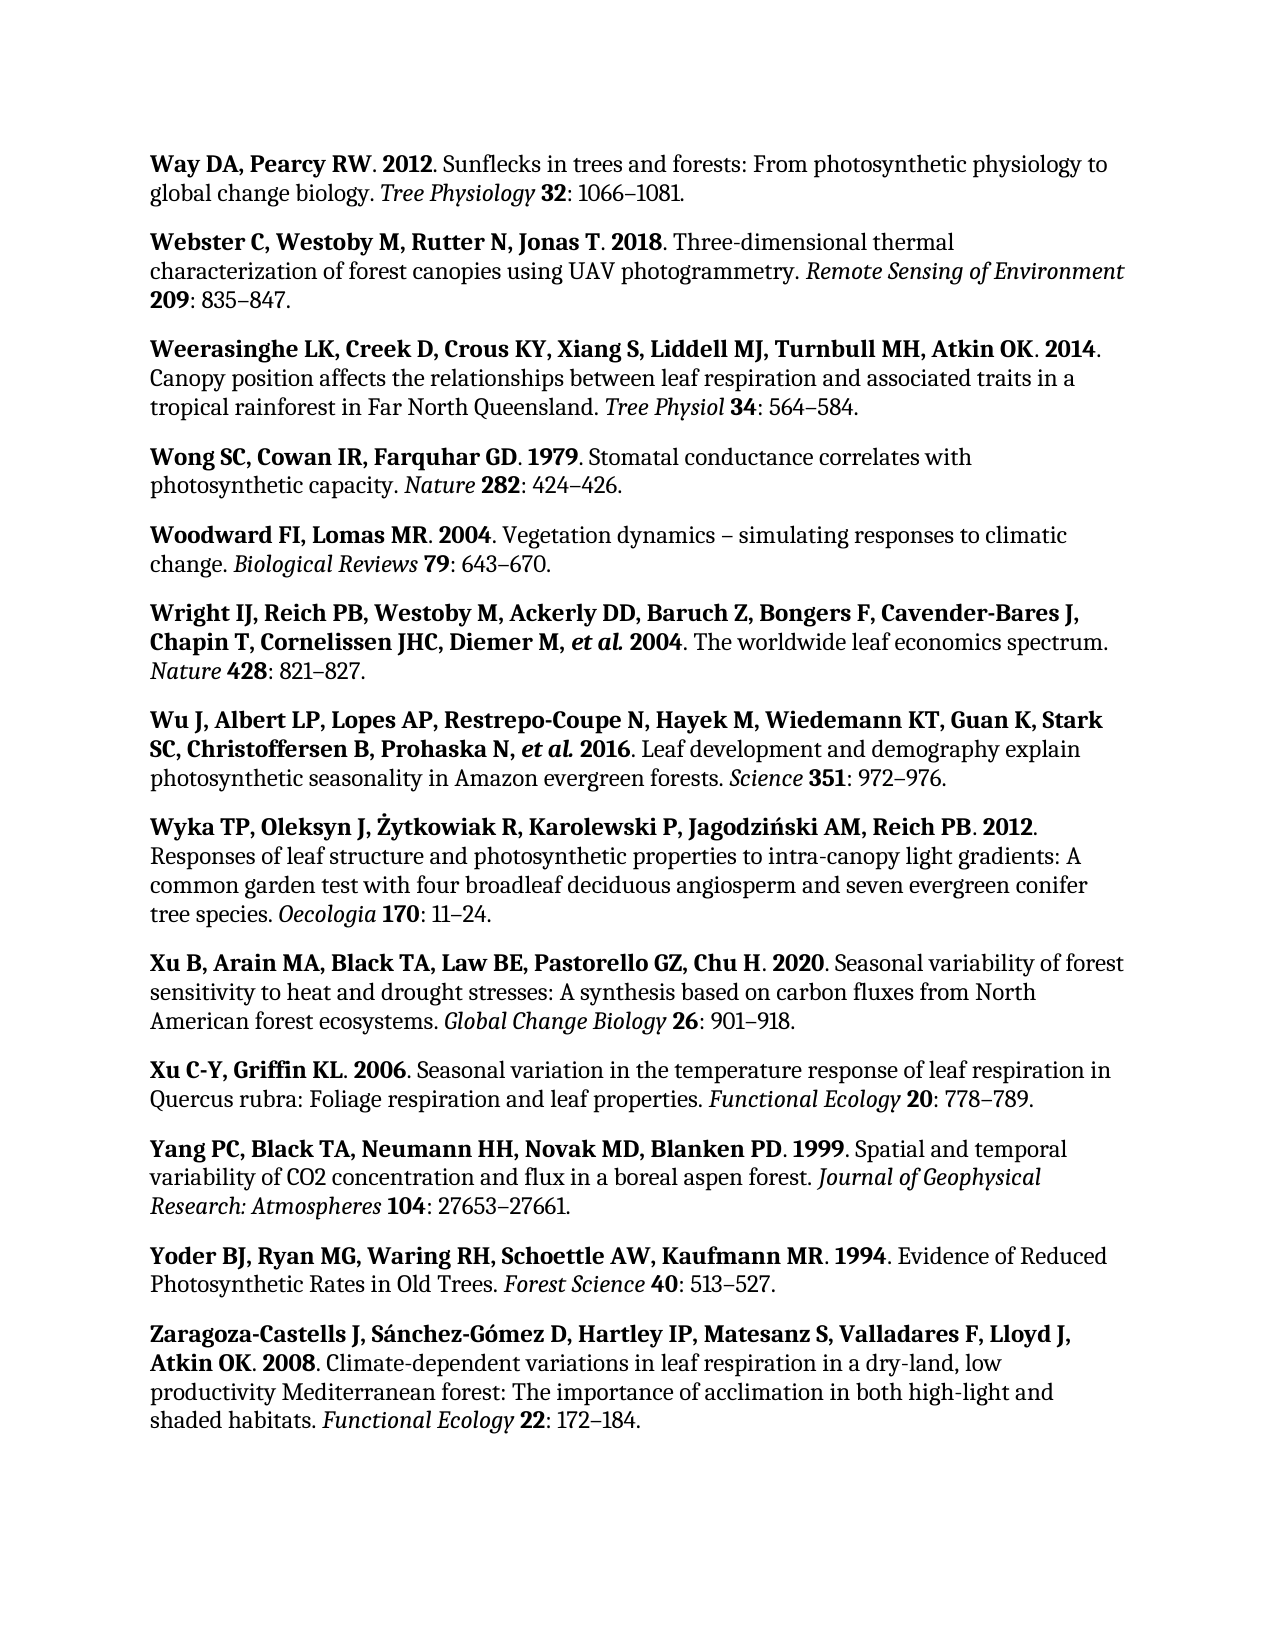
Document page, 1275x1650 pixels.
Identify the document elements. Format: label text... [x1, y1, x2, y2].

text Webster C, Westoby M, Rutter N, Jonas T. 2018. Three-dimensional thermal characterization of forest canopies using UAV photogrammetry. Remote Sensing of Environment 209: 835–847. [150, 228, 1125, 314]
text Wright IJ, Reich PB, Westoby M, Ackerly DD, Baruch Z, Bongers F, Cavender-Bares J, Chapin T, Cornelissen JHC, Diemer M, et al. 2004. The worldwide leaf economics spectrum. Nature 428: 821–827. [150, 599, 1125, 685]
text Xu B, Arain MA, Black TA, Law BE, Pastorello GZ, Chu H. 2020. Seasonal variability of forest sensitivity to heat and drought stresses: A synthesis based on carbon fluxes from North American forest ecosystems. Global Change Biology 26: 901–918. [150, 949, 1125, 1035]
text Wu J, Albert LP, Lopes AP, Restrepo-Coupe N, Hayek M, Wiedemann KT, Guan K, Stark SC, Christoffersen B, Prohaska N, et al. 2016. Leaf development and demography explain photosynthetic seasonality in Amazon evergreen forests. Science 351: 972–976. [150, 706, 1125, 792]
text Woodward FI, Lomas MR. 2004. Vegetation dynamics – simulating responses to climatic change. Biological Reviews 79: 643–670. [150, 521, 1125, 578]
text Weerasinghe LK, Creek D, Crous KY, Xiang S, Liddell MJ, Turnbull MH, Atkin OK. 2014. Canopy position affects the relationships between leaf respiration and associated traits in a tropical rainforest in Far North Queensland. Tree Physiol 34: 564–584. [150, 335, 1125, 422]
text Way DA, Pearcy RW. 2012. Sunflecks in trees and forests: From photosynthetic physiology to global change biology. Tree Physiology 32: 1066–1081. [150, 150, 1125, 207]
text Zaragoza-Castells J, Sánchez-Gómez D, Hartley IP, Matesanz S, Valladares F, Lloyd J, Atkin OK. 2008. Climate-dependent variations in leaf respiration in a dry-land, low productivity Mediterranean forest: The importance of acclimation in both high-light and shaded habitats. Functional Ecology 22: 172–184. [150, 1320, 1125, 1435]
text Yoder BJ, Ryan MG, Waring RH, Schoettle AW, Kaufmann MR. 1994. Evidence of Reduced Photosynthetic Rates in Old Trees. Forest Science 40: 513–527. [150, 1242, 1125, 1299]
text Wyka TP, Oleksyn J, Żytkowiak R, Karolewski P, Jagodziński AM, Reich PB. 2012. Responses of leaf structure and photosynthetic properties to intra-canopy light gradients: A common garden test with four broadleaf deciduous angiosperm and seven evergreen conifer tree species. Oecologia 170: 11–24. [150, 813, 1125, 928]
text Xu C-Y, Griffin KL. 2006. Seasonal variation in the temperature response of leaf respiration in Quercus rubra: Foliage respiration and leaf properties. Functional Ecology 20: 778–789. [150, 1056, 1125, 1114]
text Wong SC, Cowan IR, Farquhar GD. 1979. Stomatal conductance correlates with photosynthetic capacity. Nature 282: 424–426. [150, 442, 1125, 500]
text Yang PC, Black TA, Neumann HH, Novak MD, Blanken PD. 1999. Spatial and temporal variability of CO2 concentration and flux in a boreal aspen forest. Journal of Geophysical Research: Atmospheres 104: 27653–27661. [150, 1134, 1125, 1221]
